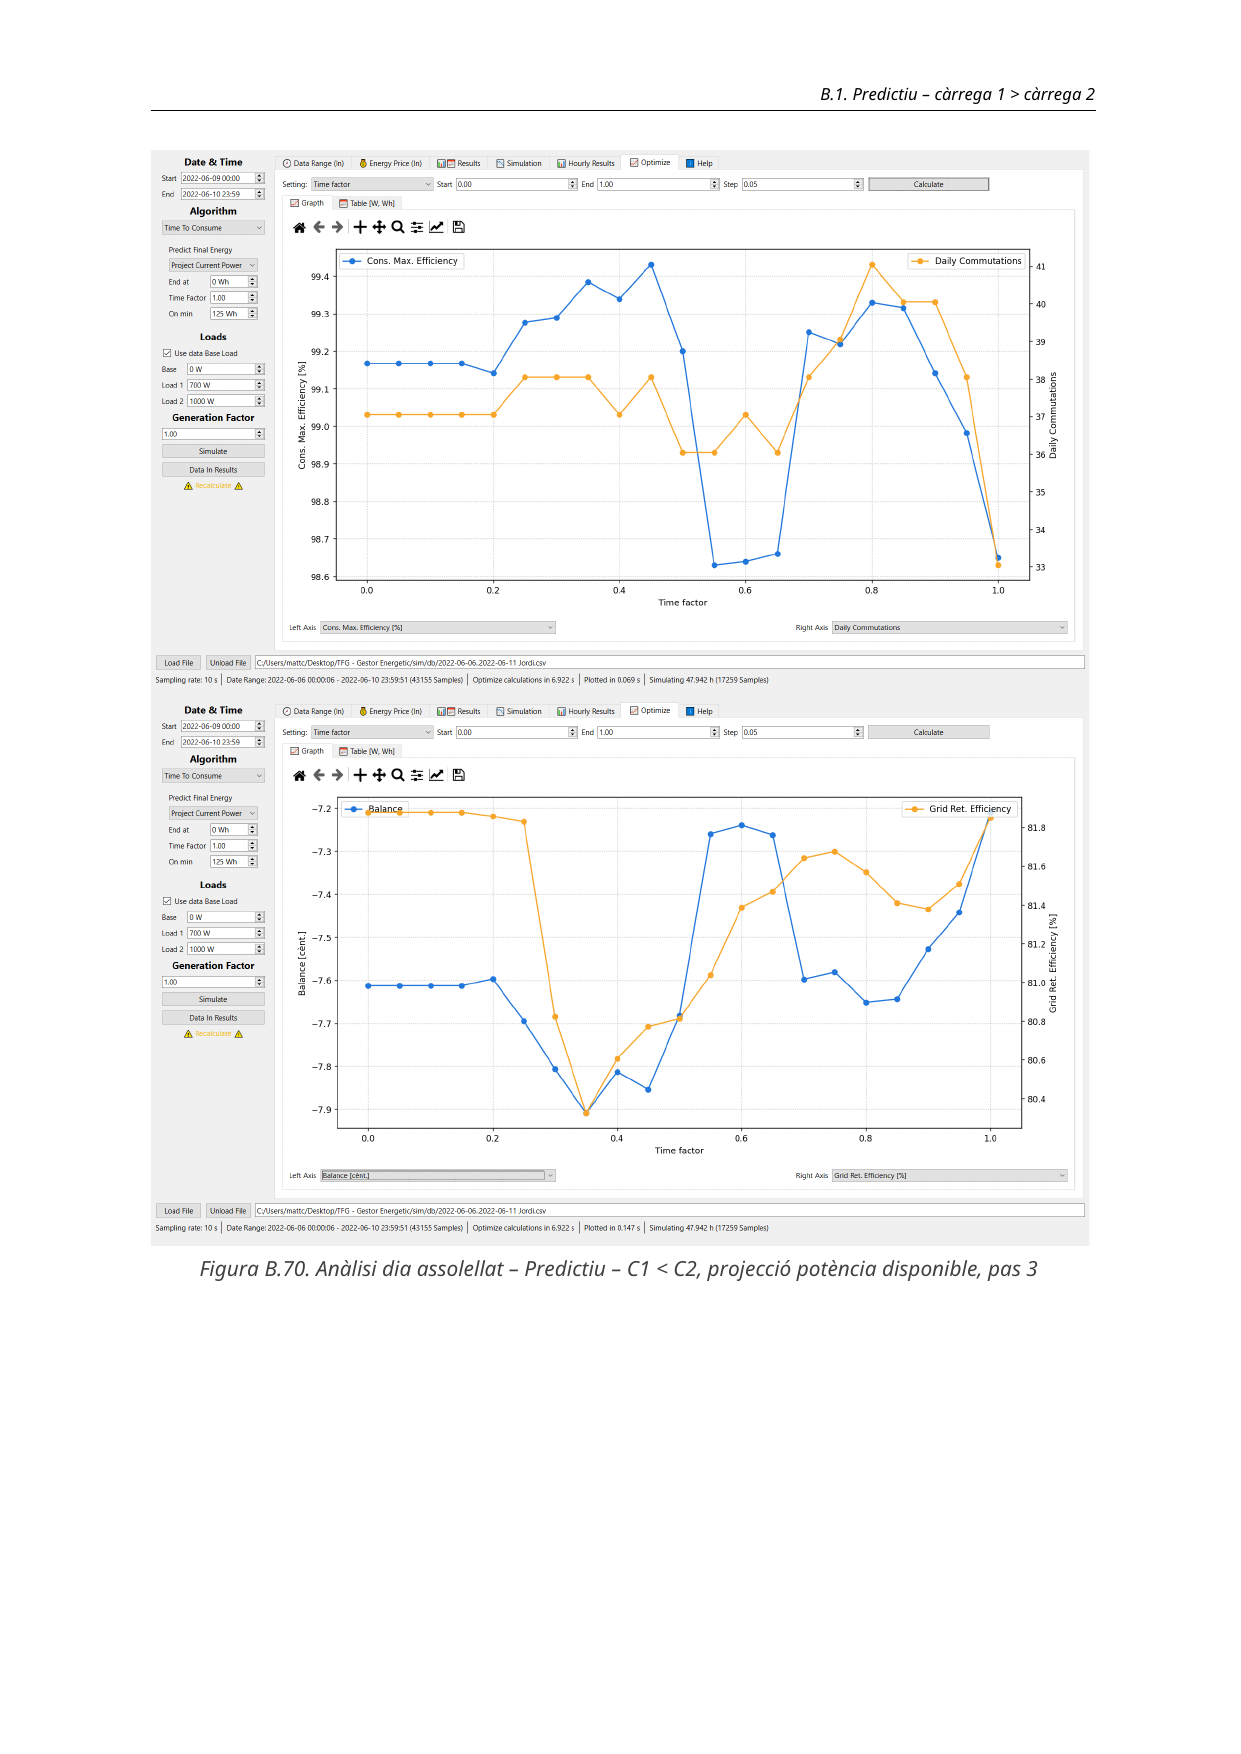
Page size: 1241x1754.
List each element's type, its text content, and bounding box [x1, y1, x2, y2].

picture [150, 150, 1090, 1246]
